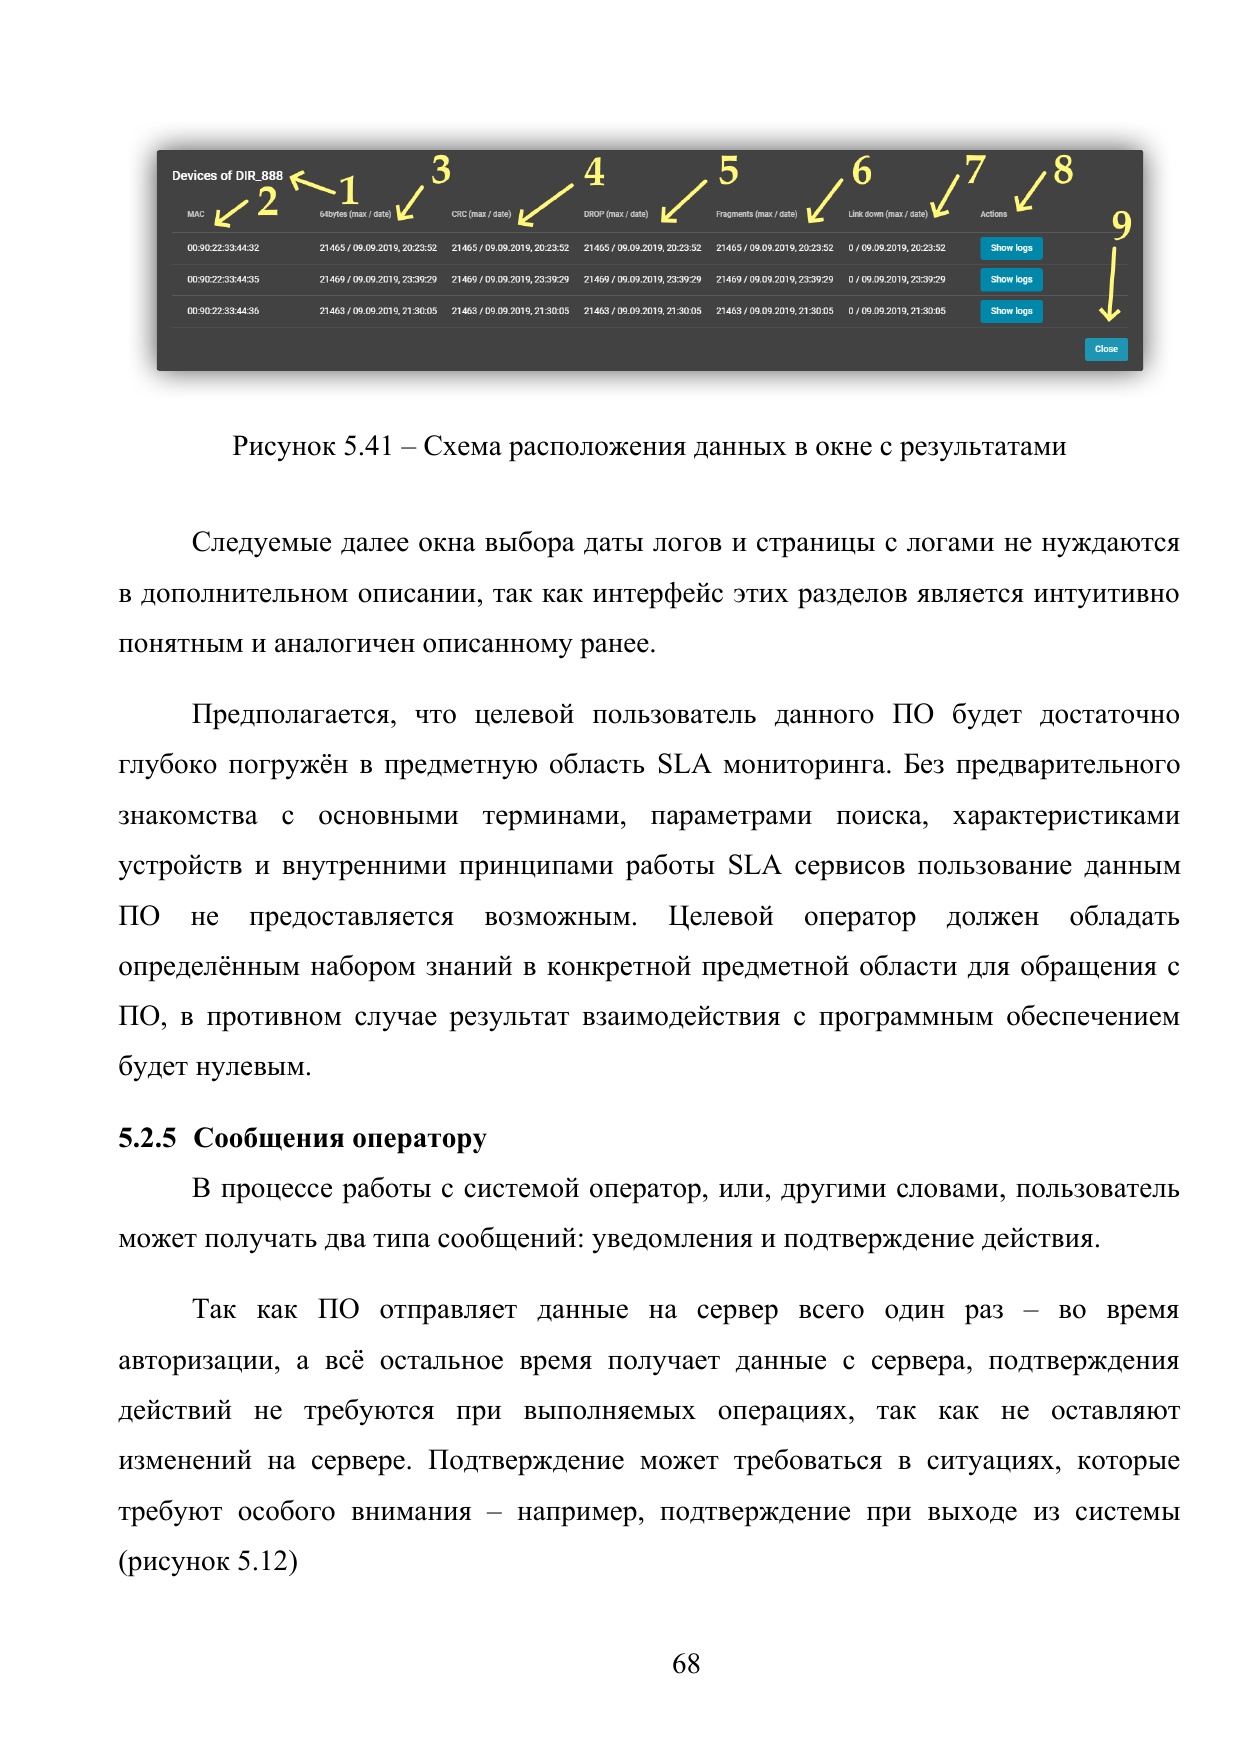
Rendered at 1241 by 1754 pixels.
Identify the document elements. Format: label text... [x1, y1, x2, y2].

subtitle Сообщения оператору [118, 1120, 1181, 1153]
text В процессе работы с системой оператор, или, другими словами, пользователь может получать два типа сообщений: уведомления и подтверждение действия. [118, 1170, 1181, 1254]
text Следуемые далее окна выбора даты логов и страницы с логами не нуждаются в дополнительном описании, так как интерфейс этих разделов является интуитивно понятным и аналогичен описанному ранее. [118, 524, 1181, 659]
text Так как ПО отправляет данные на сервер всего один раз – во время авторизации, а всё остальное время получает данные с сервера, подтверждения действий не требуются при выполняемых операциях, так как не оставляют изменений на сервере. Подтверждение может требоваться в ситуациях, которые требуют особого внимания – например, подтверждение при выходе из системы (рисунок 5.12) [118, 1291, 1181, 1577]
picture [148, 143, 1151, 380]
text Предполагается, что целевой пользователь данного ПО будет достаточно глубоко погружён в предметную область SLA мониторинга. Без предварительного знакомства с основными терминами, параметрами поиска, характеристиками устройств и внутренними принципами работы SLA сервисов пользование данным ПО не предоставляется возможным. Целевой оператор должен обладать определённым набором знаний в конкретной предметной области для обращения с ПО, в противном случае результат взаимодействия с программным обеспечением будет нулевым. [118, 696, 1181, 1082]
